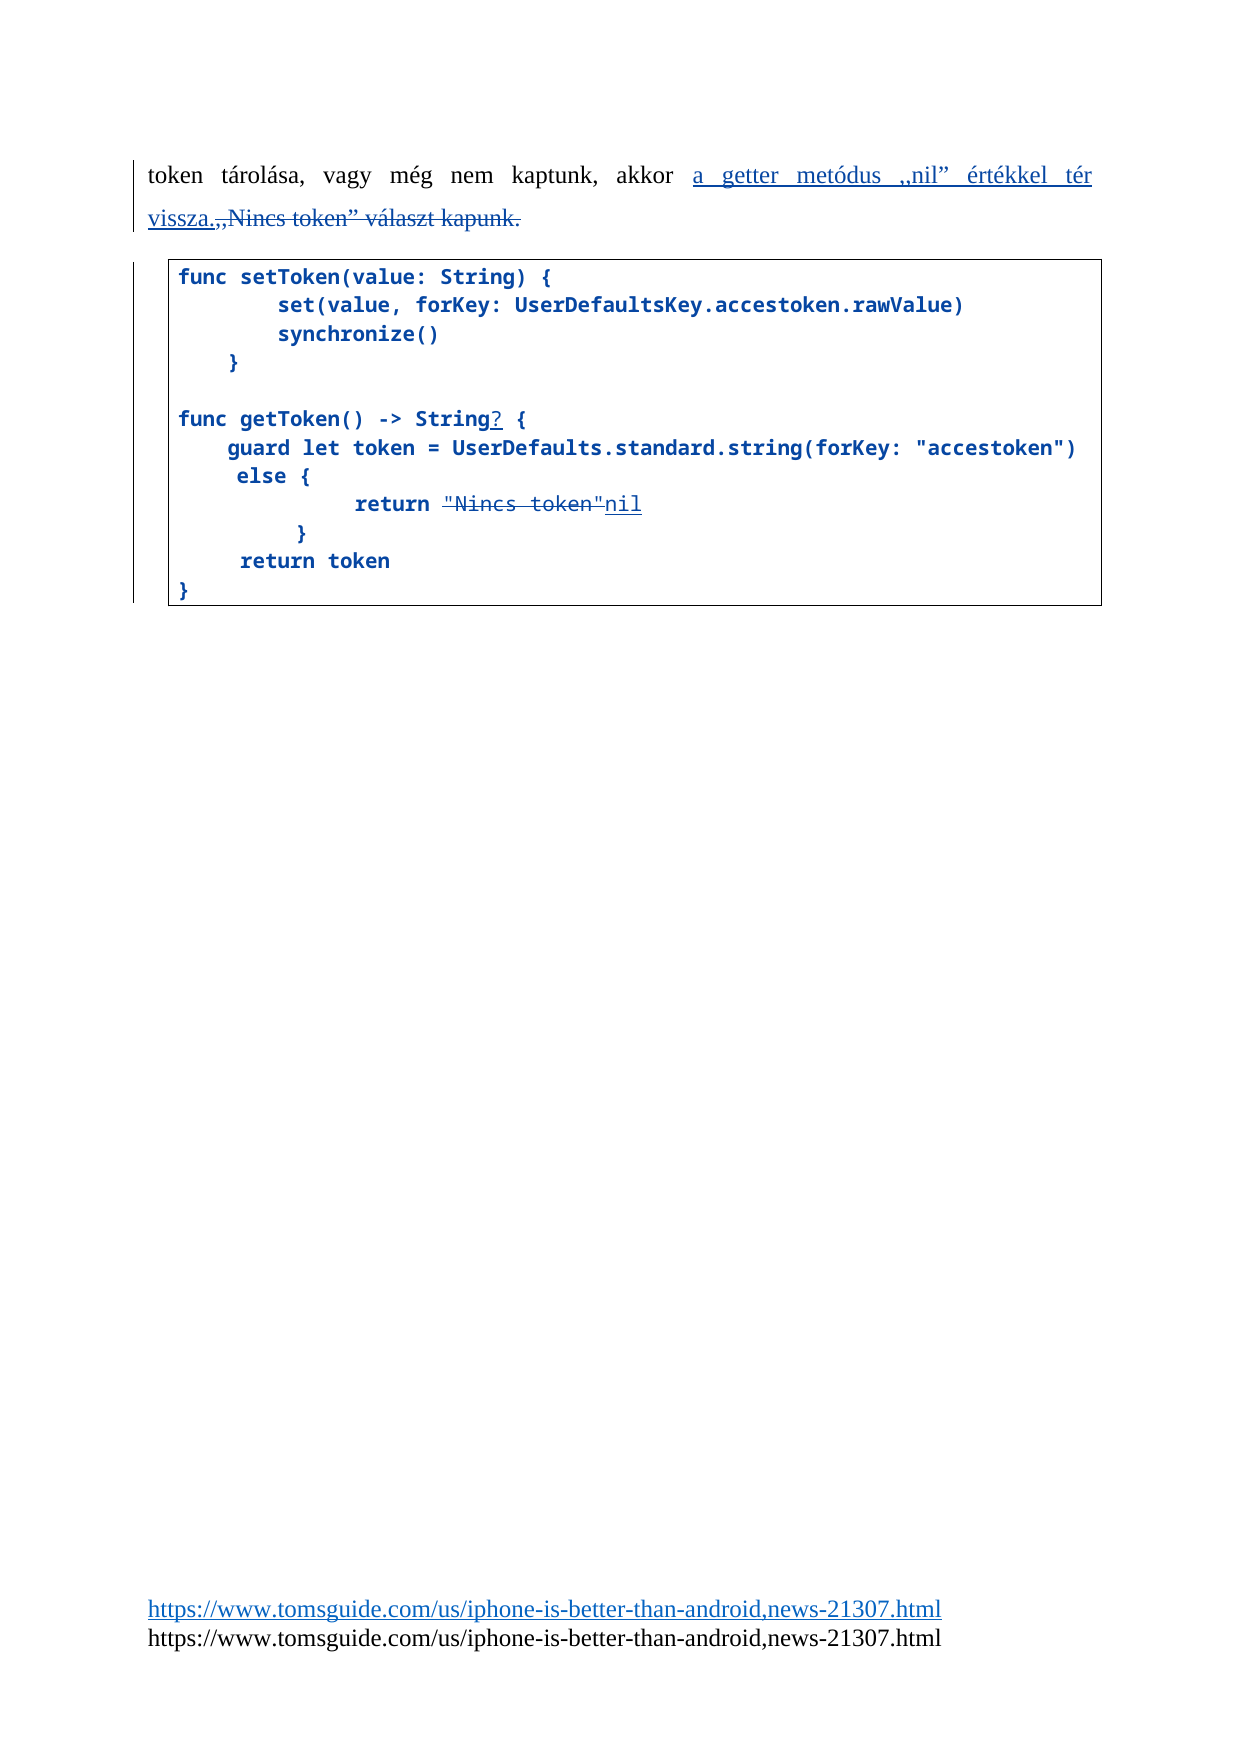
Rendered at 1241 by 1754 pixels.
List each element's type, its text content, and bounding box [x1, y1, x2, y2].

text } [169, 572, 1101, 605]
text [148, 160, 1092, 232]
text guard let token = UserDefaults.standard.string(forKey: "accestoken") [169, 429, 1101, 458]
text return [169, 486, 1101, 515]
text synchronize() [169, 316, 1101, 344]
text func getToken() -> String { [169, 401, 1101, 429]
text else { [169, 458, 1101, 486]
text func setToken(value: String) { [169, 260, 1101, 287]
text } [169, 344, 1101, 376]
text } [169, 515, 1101, 543]
text return token [169, 543, 1101, 572]
text set(value, forKey: UserDefaultsKey.accestoken.rawValue) [169, 287, 1101, 316]
